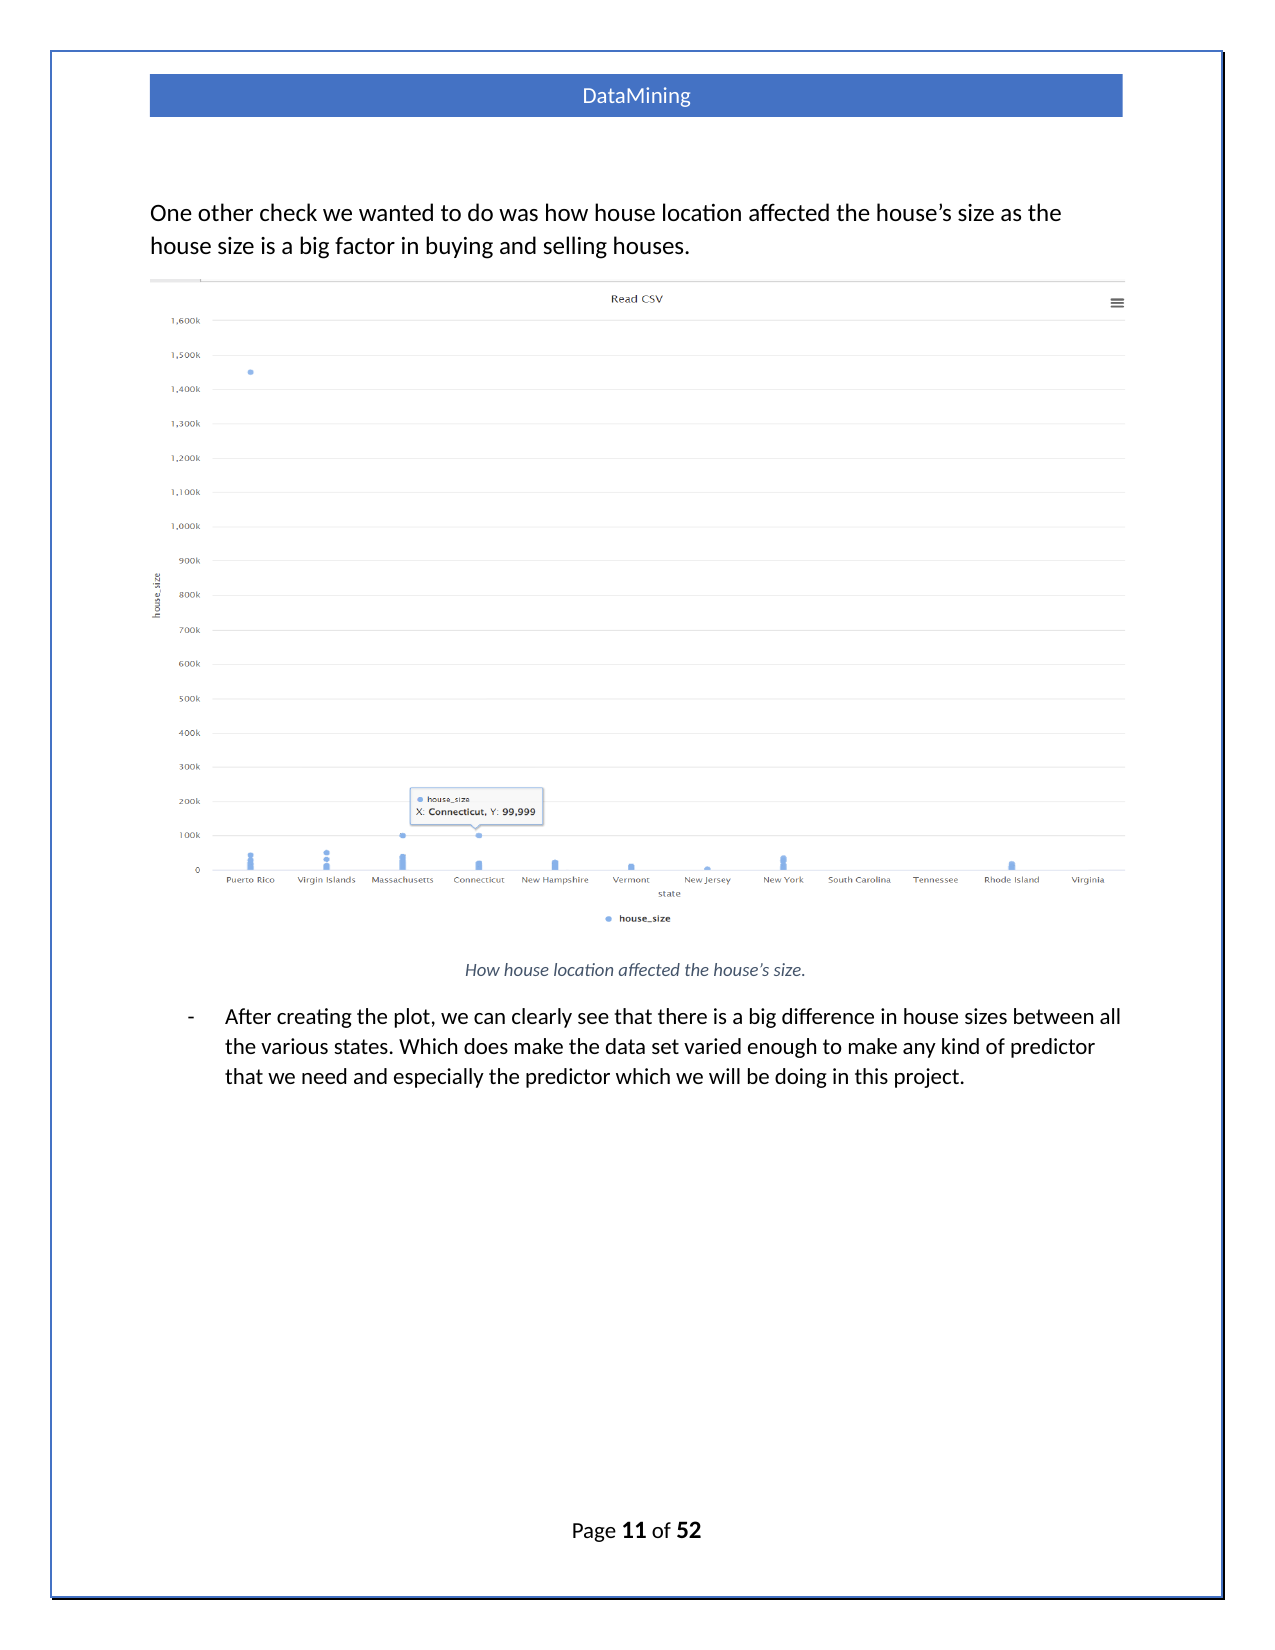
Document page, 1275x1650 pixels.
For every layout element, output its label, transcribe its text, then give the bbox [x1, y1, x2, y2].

picture [150, 279, 1125, 940]
text How house location affected the house’s size. [150, 958, 1123, 981]
text One other check we wanted to do was how house location affected the house’s size as the house size is a big factor in buying and selling houses. [150, 197, 1123, 260]
list After creating the plot, we can clearly see that there is a big difference in house sizes between all the various states. Which does make the data set varied enough to make any kind of predictor that we need and especially the predictor which we will be doing in this project. [187, 1002, 1123, 1090]
